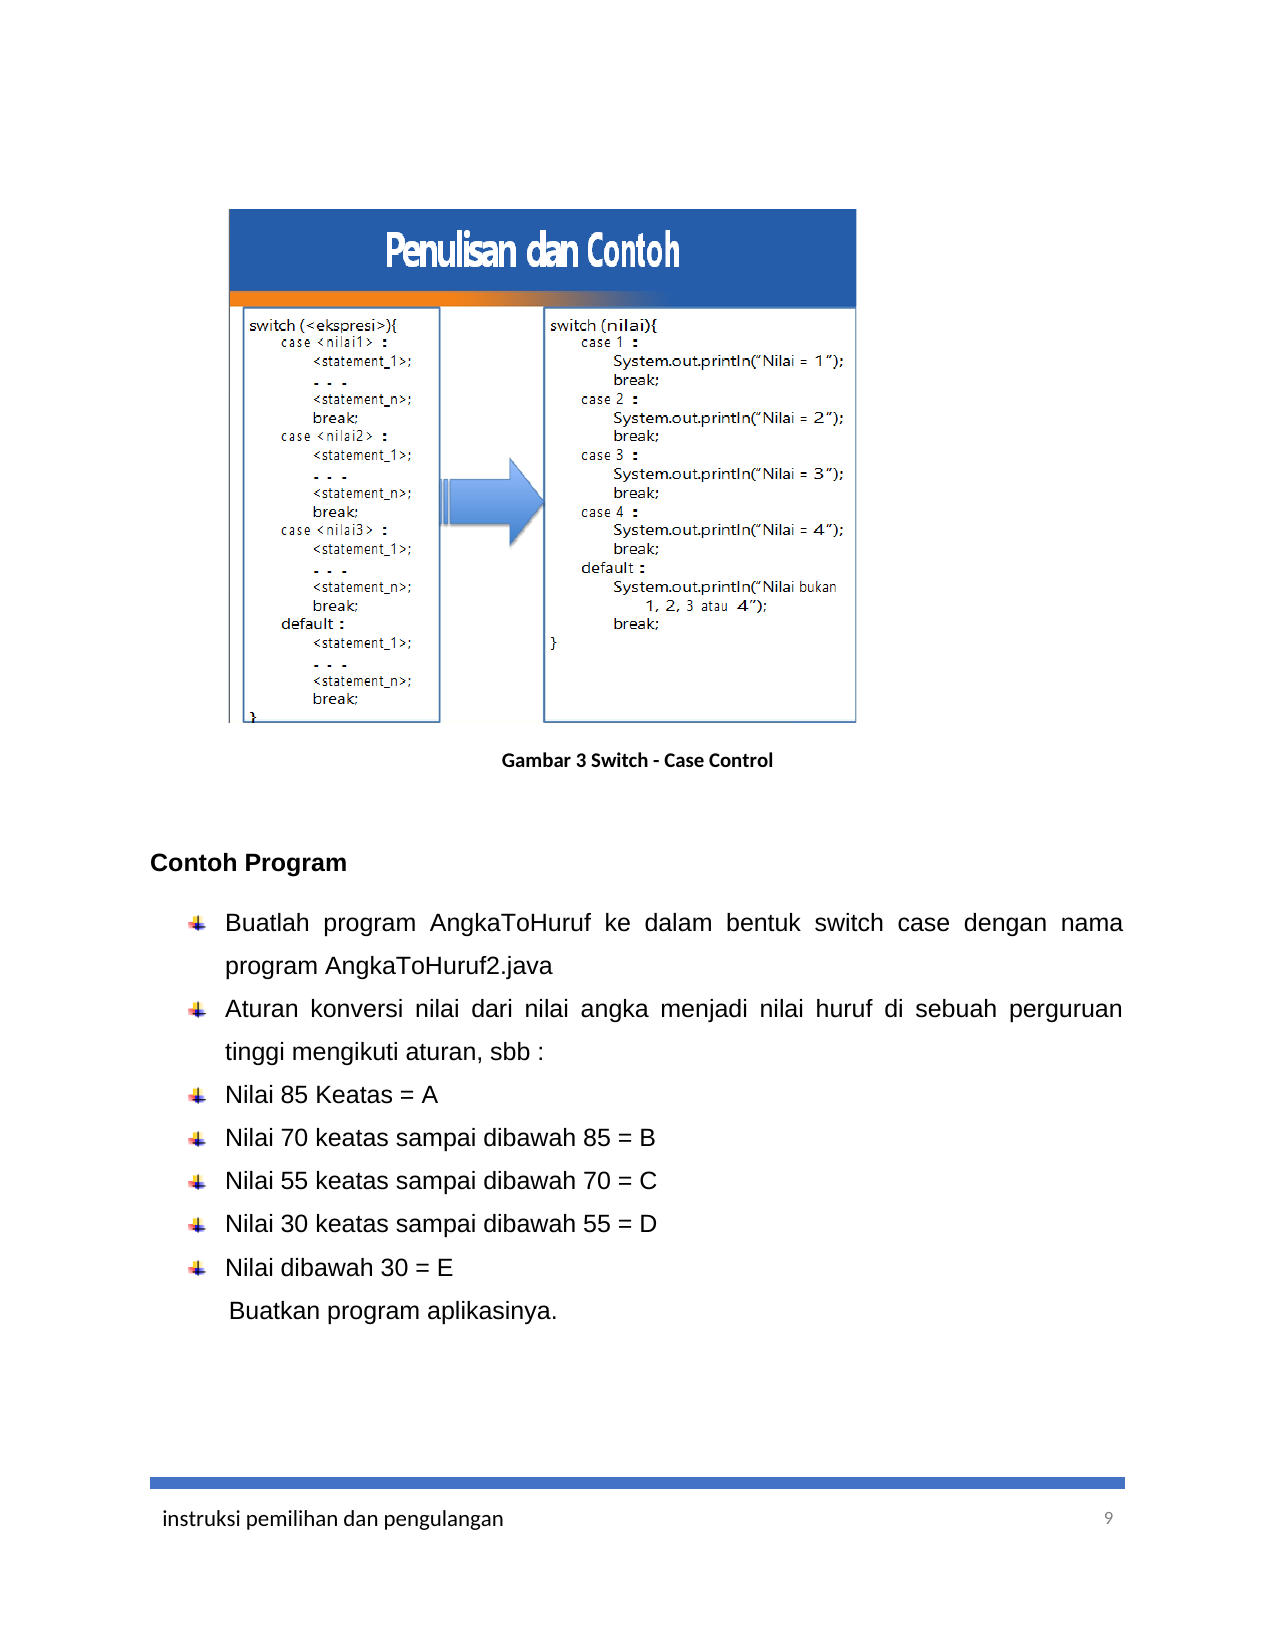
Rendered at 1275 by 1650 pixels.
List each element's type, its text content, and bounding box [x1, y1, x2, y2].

picture [188, 1173, 206, 1190]
list Nilai dibawah 30 = E [187, 1252, 1125, 1281]
picture [188, 1000, 206, 1018]
list Buatkan program aplikasinya. [228, 1296, 1125, 1324]
text Contoh Program [150, 848, 1125, 876]
list Nilai 85 Keatas = A [187, 1080, 1125, 1109]
list Nilai 70 keatas sampai dibawah 85 = B [187, 1123, 1125, 1152]
picture [188, 1216, 206, 1233]
picture [188, 1130, 206, 1147]
list Buatlah program AngkaToHuruf ke dalam bentuk switch case dengan nama program AngkaToHuruf2.java [187, 907, 1125, 979]
list Nilai 30 keatas sampai dibawah 55 = D [187, 1209, 1125, 1238]
list Aturan konversi nilai dari nilai angka menjadi nilai huruf di sebuah perguruan tinggi mengikuti aturan, sbb : [187, 994, 1125, 1066]
picture [228, 209, 857, 723]
picture [188, 1259, 206, 1276]
list Nilai 55 keatas sampai dibawah 70 = C [187, 1166, 1125, 1195]
picture [188, 1086, 206, 1104]
picture [188, 914, 206, 931]
